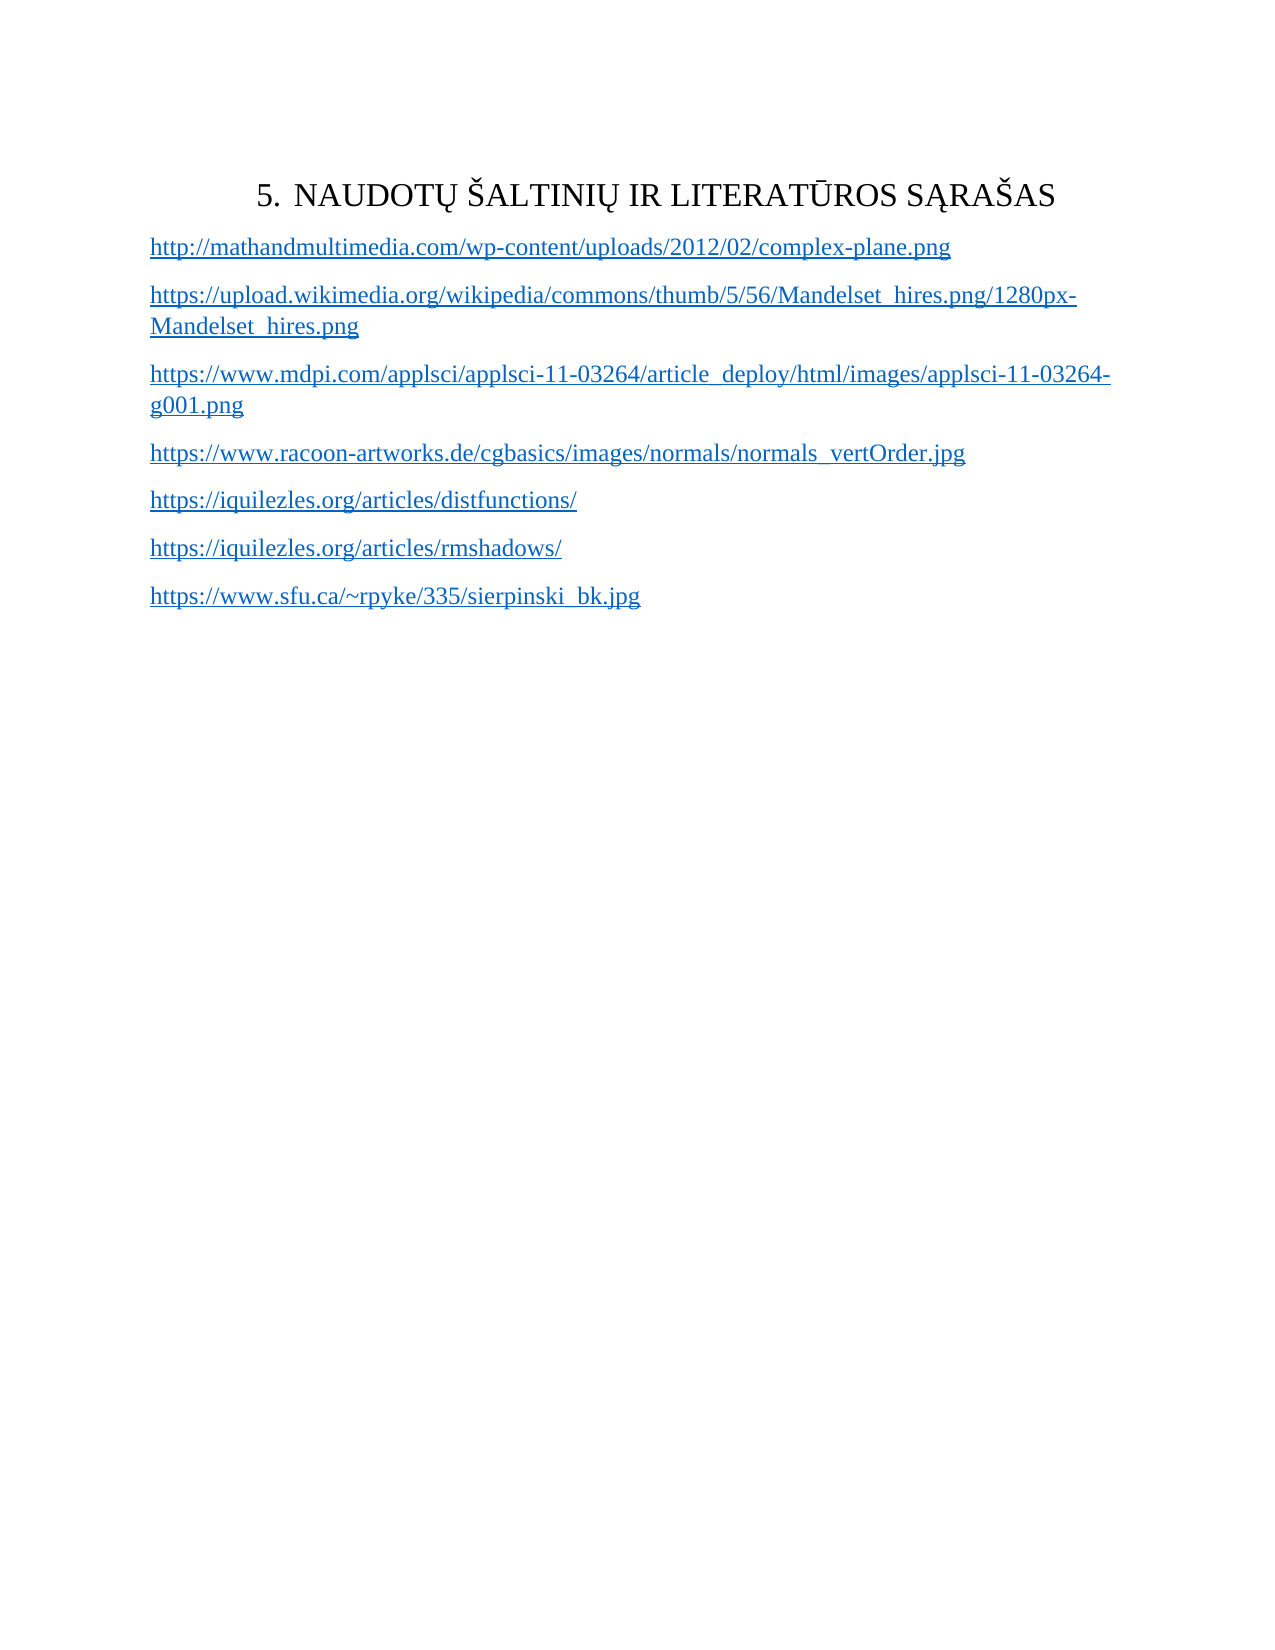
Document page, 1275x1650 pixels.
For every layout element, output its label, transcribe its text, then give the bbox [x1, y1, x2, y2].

text https://www.sfu.ca/~rpyke/335/sierpinski_bk.jpg [150, 581, 1125, 609]
text https://www.racoon-artworks.de/cgbasics/images/normals/normals_vertOrder.jpg [150, 438, 1125, 466]
subtitle NAUDOTŲ ŠALTINIŲ IR LITERATŪROS SĄRAŠAS [187, 175, 1125, 213]
text https://iquilezles.org/articles/rmshadows/ [150, 533, 1125, 562]
text https://upload.wikimedia.org/wikipedia/commons/thumb/5/56/Mandelset_hires.png/1280px-Mandelset_hires.png [150, 280, 1125, 340]
text http://mathandmultimedia.com/wp-content/uploads/2012/02/complex-plane.png [150, 232, 1125, 261]
text https://www.mdpi.com/applsci/applsci-11-03264/article_deploy/html/images/applsci-11-03264-g001.png [150, 359, 1125, 419]
text https://iquilezles.org/articles/distfunctions/ [150, 485, 1125, 514]
